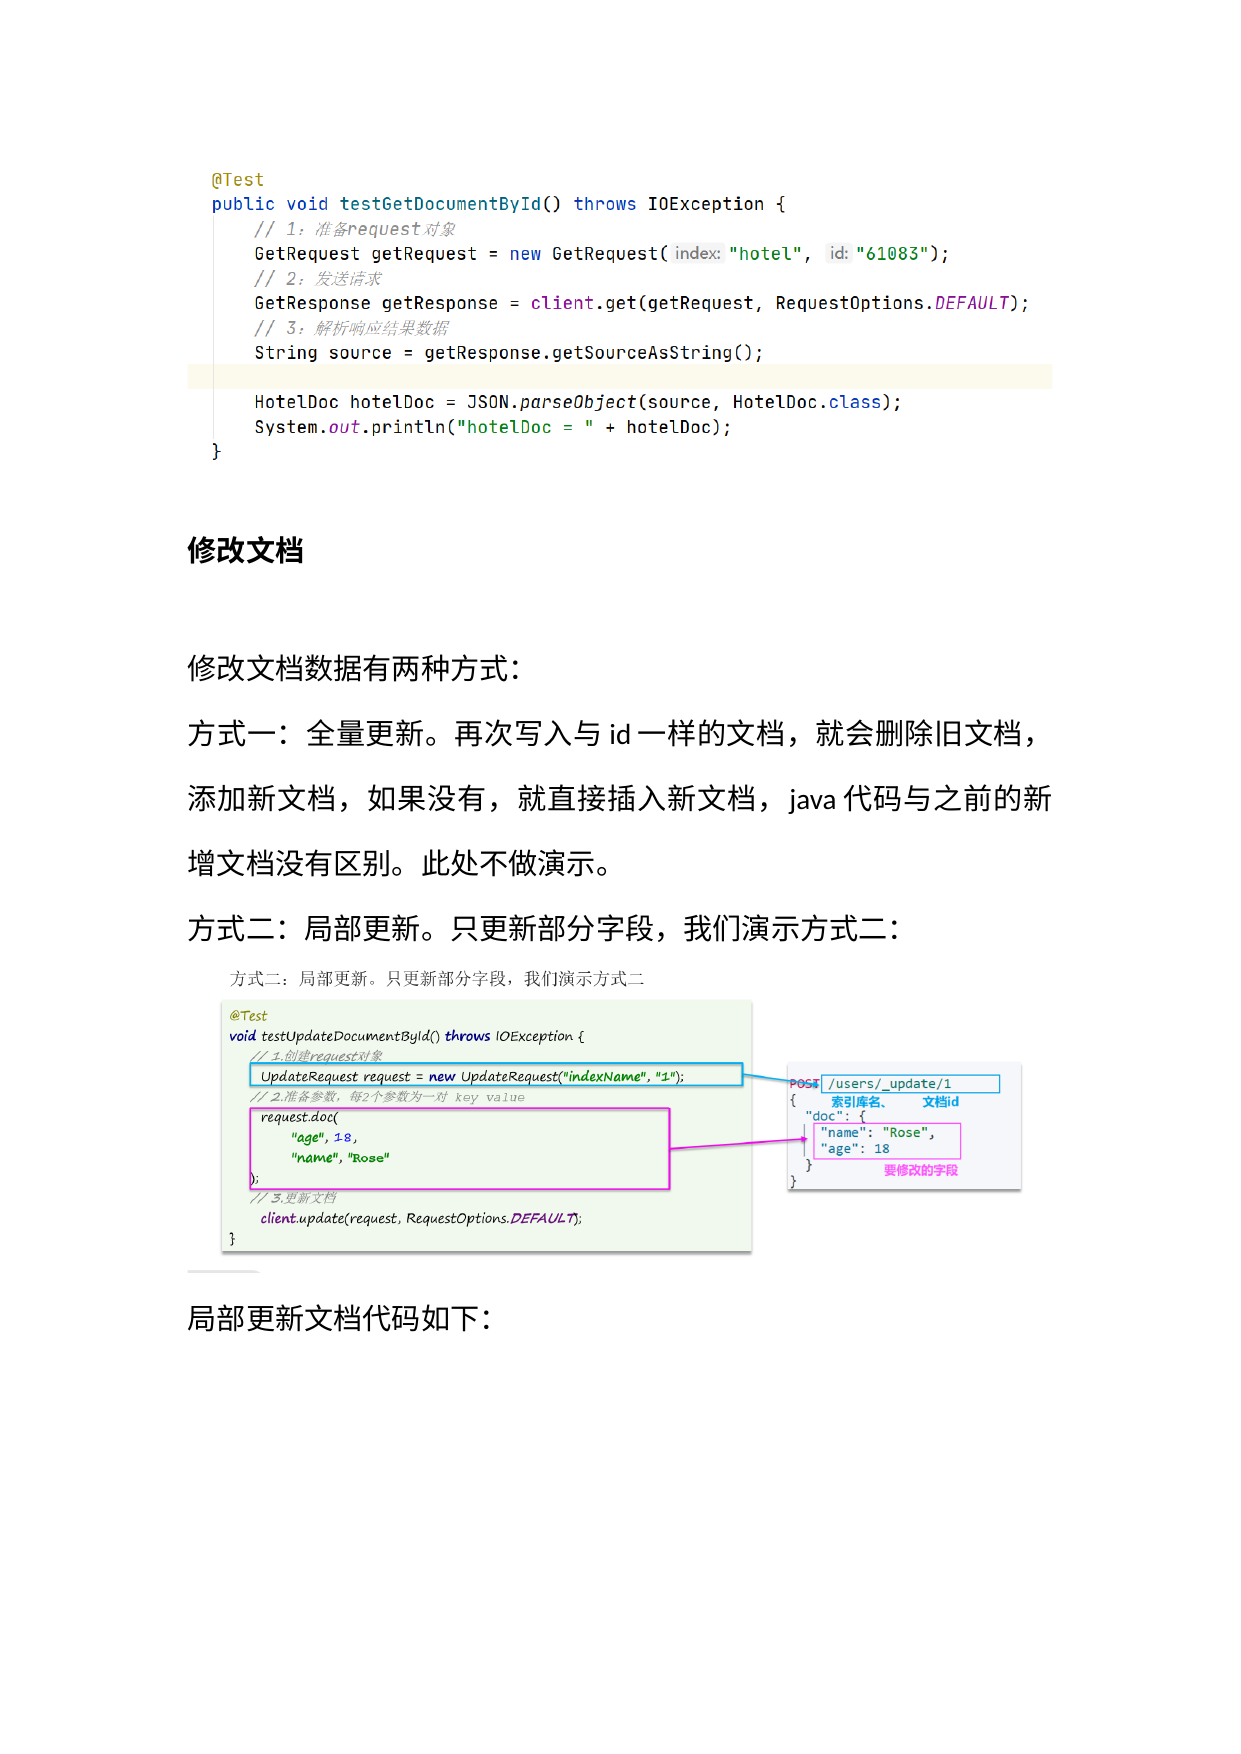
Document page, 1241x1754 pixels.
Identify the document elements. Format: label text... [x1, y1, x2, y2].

picture [187, 959, 1051, 1273]
subtitle 修改文档 [187, 516, 1053, 581]
picture [187, 162, 1053, 487]
text 方式一：全量更新。再次写入与id一样的文档，就会删除旧文档，添加新文档，如果没有，就直接插入新文档，java代码与之前的新增文档没有区别。此处不做演示。 [187, 699, 1053, 894]
text 局部更新文档代码如下： [187, 1284, 1053, 1349]
text 方式二：局部更新。只更新部分字段，我们演示方式二： [187, 894, 1053, 959]
text 修改文档数据有两种方式： [187, 634, 1053, 699]
